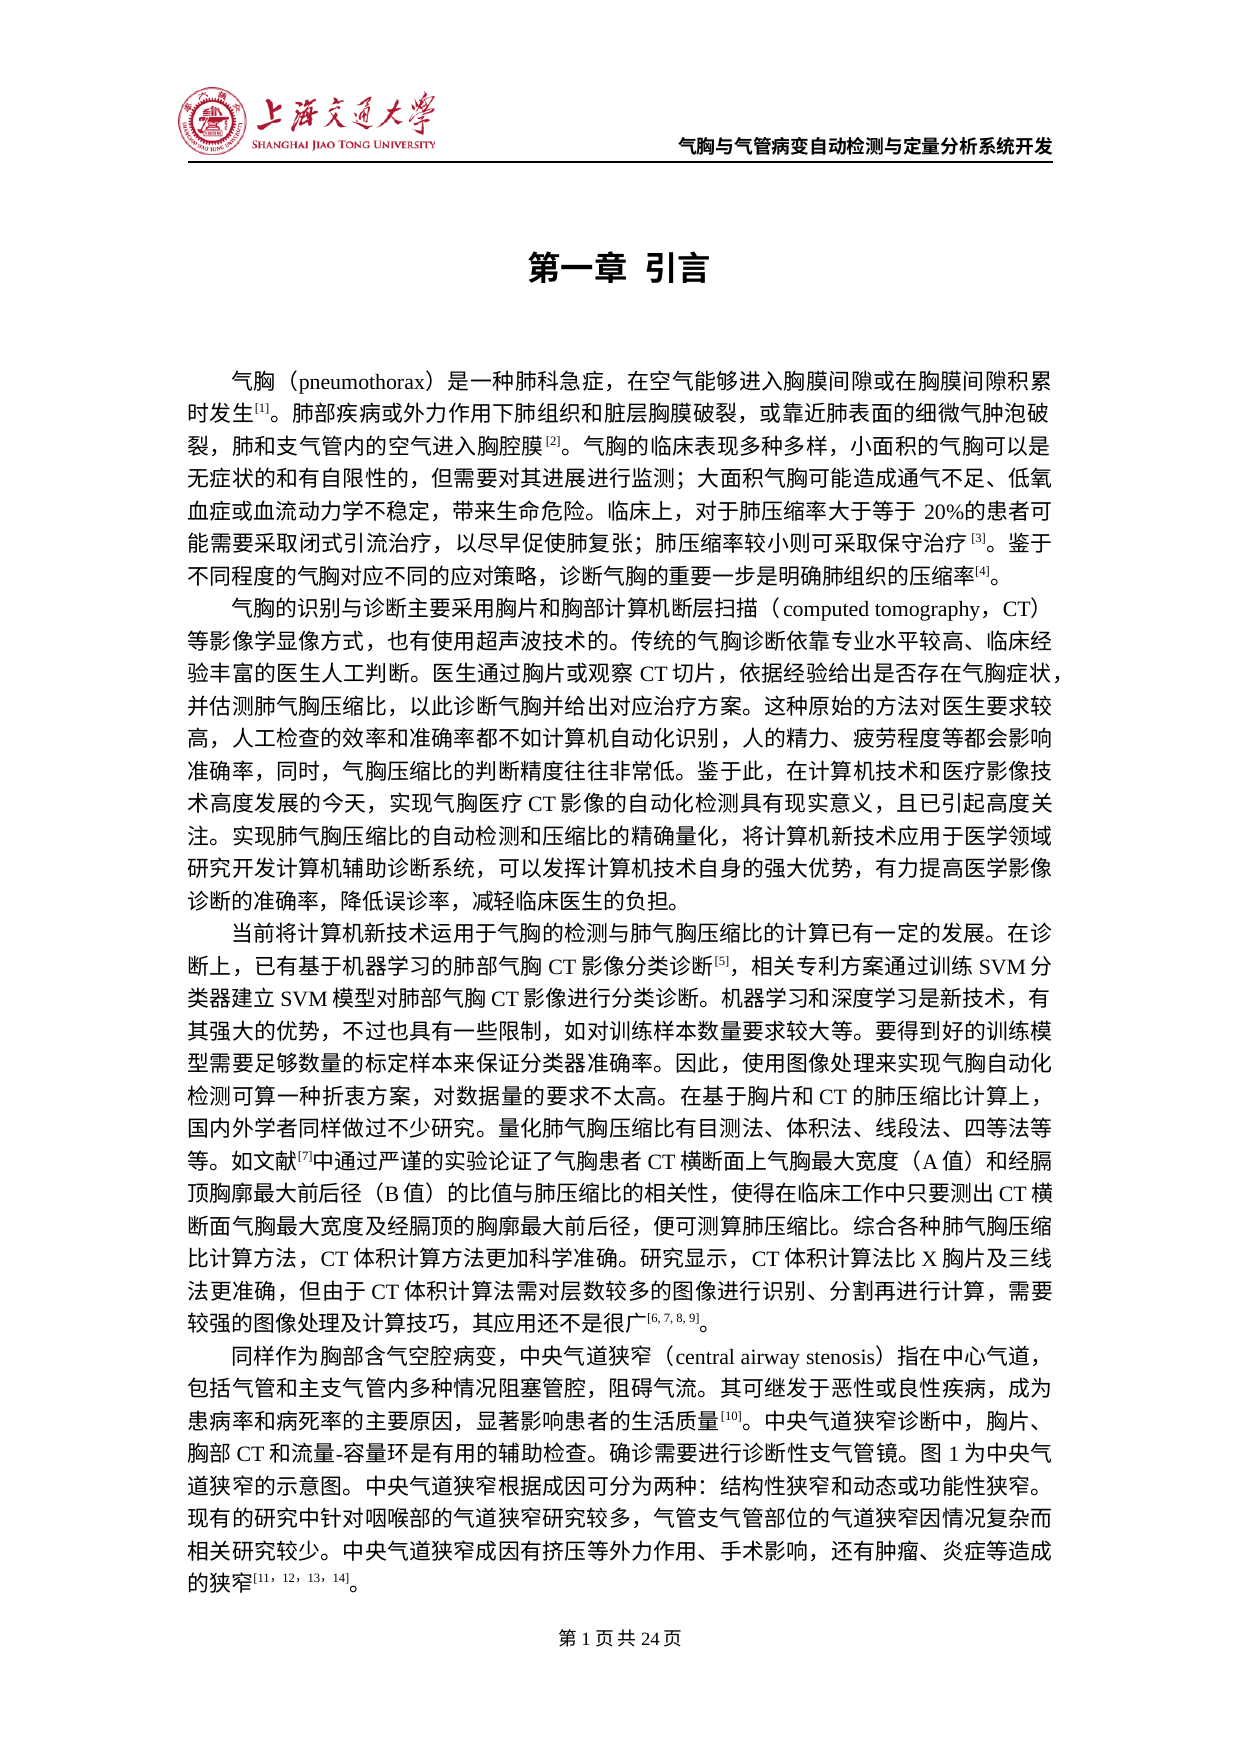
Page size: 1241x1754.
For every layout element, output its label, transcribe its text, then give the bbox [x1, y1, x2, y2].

text 当前将计算机新技术运用于气胸的检测与肺气胸压缩比的计算已有一定的发展。在诊断上，已有基于机器学习的肺部气胸CT影像分类诊断[5]，相关专利方案通过训练SVM分类器建立SVM模型对肺部气胸CT影像进行分类诊断。机器学习和深度学习是新技术，有其强大的优势，不过也具有一些限制，如对训练样本数量要求较大等。要得到好的训练模型需要足够数量的标定样本来保证分类器准确率。因此，使用图像处理来实现气胸自动化检测可算一种折衷方案，对数据量的要求不太高。在基于胸片和CT的肺压缩比计算上，国内外学者同样做过不少研究。量化肺气胸压缩比有目测法、体积法、线段法、四等法等等。如文献[7]中通过严谨的实验论证了气胸患者CT横断面上气胸最大宽度（A值）和经膈顶胸廓最大前后径（B值）的比值与肺压缩比的相关性，使得在临床工作中只要测出CT横断面气胸最大宽度及经膈顶的胸廓最大前后径，便可测算肺压缩比。综合各种肺气胸压缩比计算方法，CT体积计算方法更加科学准确。研究显示，CT体积计算法比X胸片及三线法更准确，但由于CT体积计算法需对层数较多的图像进行识别、分割再进行计算，需要较强的图像处理及计算技巧，其应用还不是很广[6, 7, 8, 9]。 [187, 916, 1053, 1338]
list 引言 [187, 233, 1050, 298]
text 气胸（pneumothorax）是一种肺科急症，在空气能够进入胸膜间隙或在胸膜间隙积累时发生[1]。肺部疾病或外力作用下肺组织和脏层胸膜破裂，或靠近肺表面的细微气肿泡破裂，肺和支气管内的空气进入胸腔膜[2]。气胸的临床表现多种多样，小面积的气胸可以是无症状的和有自限性的，但需要对其进展进行监测；大面积气胸可能造成通气不足、低氧血症或血流动力学不稳定，带来生命危险。临床上，对于肺压缩率大于等于20%的患者可能需要采取闭式引流治疗，以尽早促使肺复张；肺压缩率较小则可采取保守治疗[3]。鉴于不同程度的气胸对应不同的应对策略，诊断气胸的重要一步是明确肺组织的压缩率[4]。 [187, 363, 1053, 591]
text 气胸的识别与诊断主要采用胸片和胸部计算机断层扫描（computed tomography，CT）等影像学显像方式，也有使用超声波技术的。传统的气胸诊断依靠专业水平较高、临床经验丰富的医生人工判断。医生通过胸片或观察CT切片，依据经验给出是否存在气胸症状，并估测肺气胸压缩比，以此诊断气胸并给出对应治疗方案。这种原始的方法对医生要求较高，人工检查的效率和准确率都不如计算机自动化识别，人的精力、疲劳程度等都会影响准确率，同时，气胸压缩比的判断精度往往非常低。鉴于此，在计算机技术和医疗影像技术高度发展的今天，实现气胸医疗CT影像的自动化检测具有现实意义，且已引起高度关注。实现肺气胸压缩比的自动检测和压缩比的精确量化，将计算机新技术应用于医学领域，研究开发计算机辅助诊断系统，可以发挥计算机技术自身的强大优势，有力提高医学影像诊断的准确率，降低误诊率，减轻临床医生的负担。 [187, 591, 1053, 916]
picture [178, 87, 436, 155]
text 同样作为胸部含气空腔病变，中央气道狭窄（central airway stenosis）指在中心气道，包括气管和主支气管内多种情况阻塞管腔，阻碍气流。其可继发于恶性或良性疾病，成为患病率和病死率的主要原因，显著影响患者的生活质量[10]。中央气道狭窄诊断中，胸片、胸部CT和流量-容量环是有用的辅助检查。确诊需要进行诊断性支气管镜。图1为中央气道狭窄的示意图。中央气道狭窄根据成因可分为两种：结构性狭窄和动态或功能性狭窄。现有的研究中针对咽喉部的气道狭窄研究较多，气管支气管部位的气道狭窄因情况复杂而相关研究较少。中央气道狭窄成因有挤压等外力作用、手术影响，还有肿瘤、炎症等造成的狭窄[11，12，13，14]。 [187, 1338, 1053, 1598]
